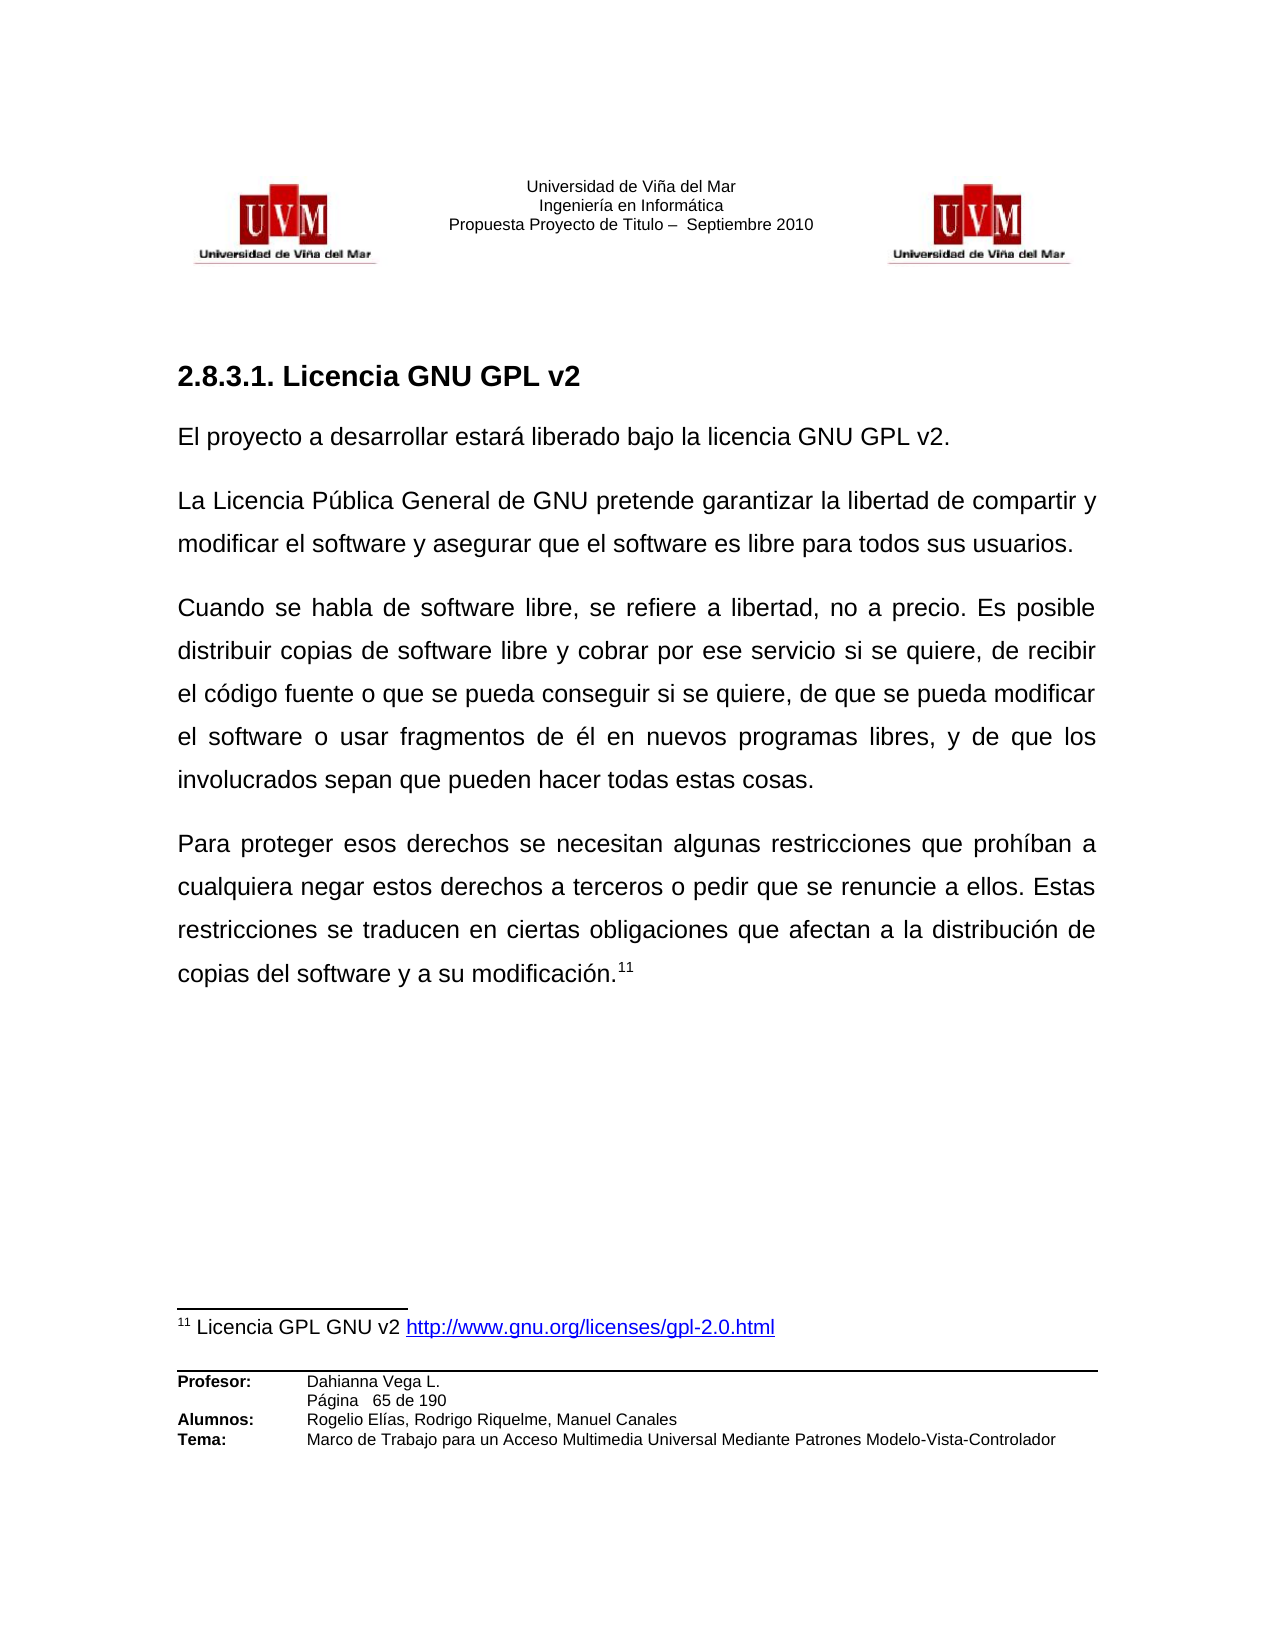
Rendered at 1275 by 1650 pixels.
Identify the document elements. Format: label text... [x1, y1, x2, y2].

subtitle 2.8.3.1. Licencia GNU GPL v2 [177, 359, 1098, 392]
picture [177, 176, 390, 267]
text Cuando se habla de software libre, se refiere a libertad, no a precio. Es posible distribuir copias de software libre y cobrar por ese servicio si se quiere, de recibir el código fuente o que se pueda conseguir si se quiere, de que se pueda modificar el software o usar fragmentos de él en nuevos programas libres, y de que los involucrados sepan que pueden hacer todas estas cosas. [177, 593, 1098, 794]
text El proyecto a desarrollar estará liberado bajo la licencia GNU GPL v2. [177, 422, 1098, 450]
picture [871, 176, 1084, 267]
text Para proteger esos derechos se necesitan algunas restricciones que prohíban a cualquiera negar estos derechos a terceros o pedir que se renuncie a ellos. Estas restricciones se traducen en ciertas obligaciones que afectan a la distribución de copias del software y a su modificación. [177, 829, 1098, 987]
text La Licencia Pública General de GNU pretende garantizar la libertad de compartir y modificar el software y asegurar que el software es libre para todos sus usuarios. [177, 486, 1098, 557]
